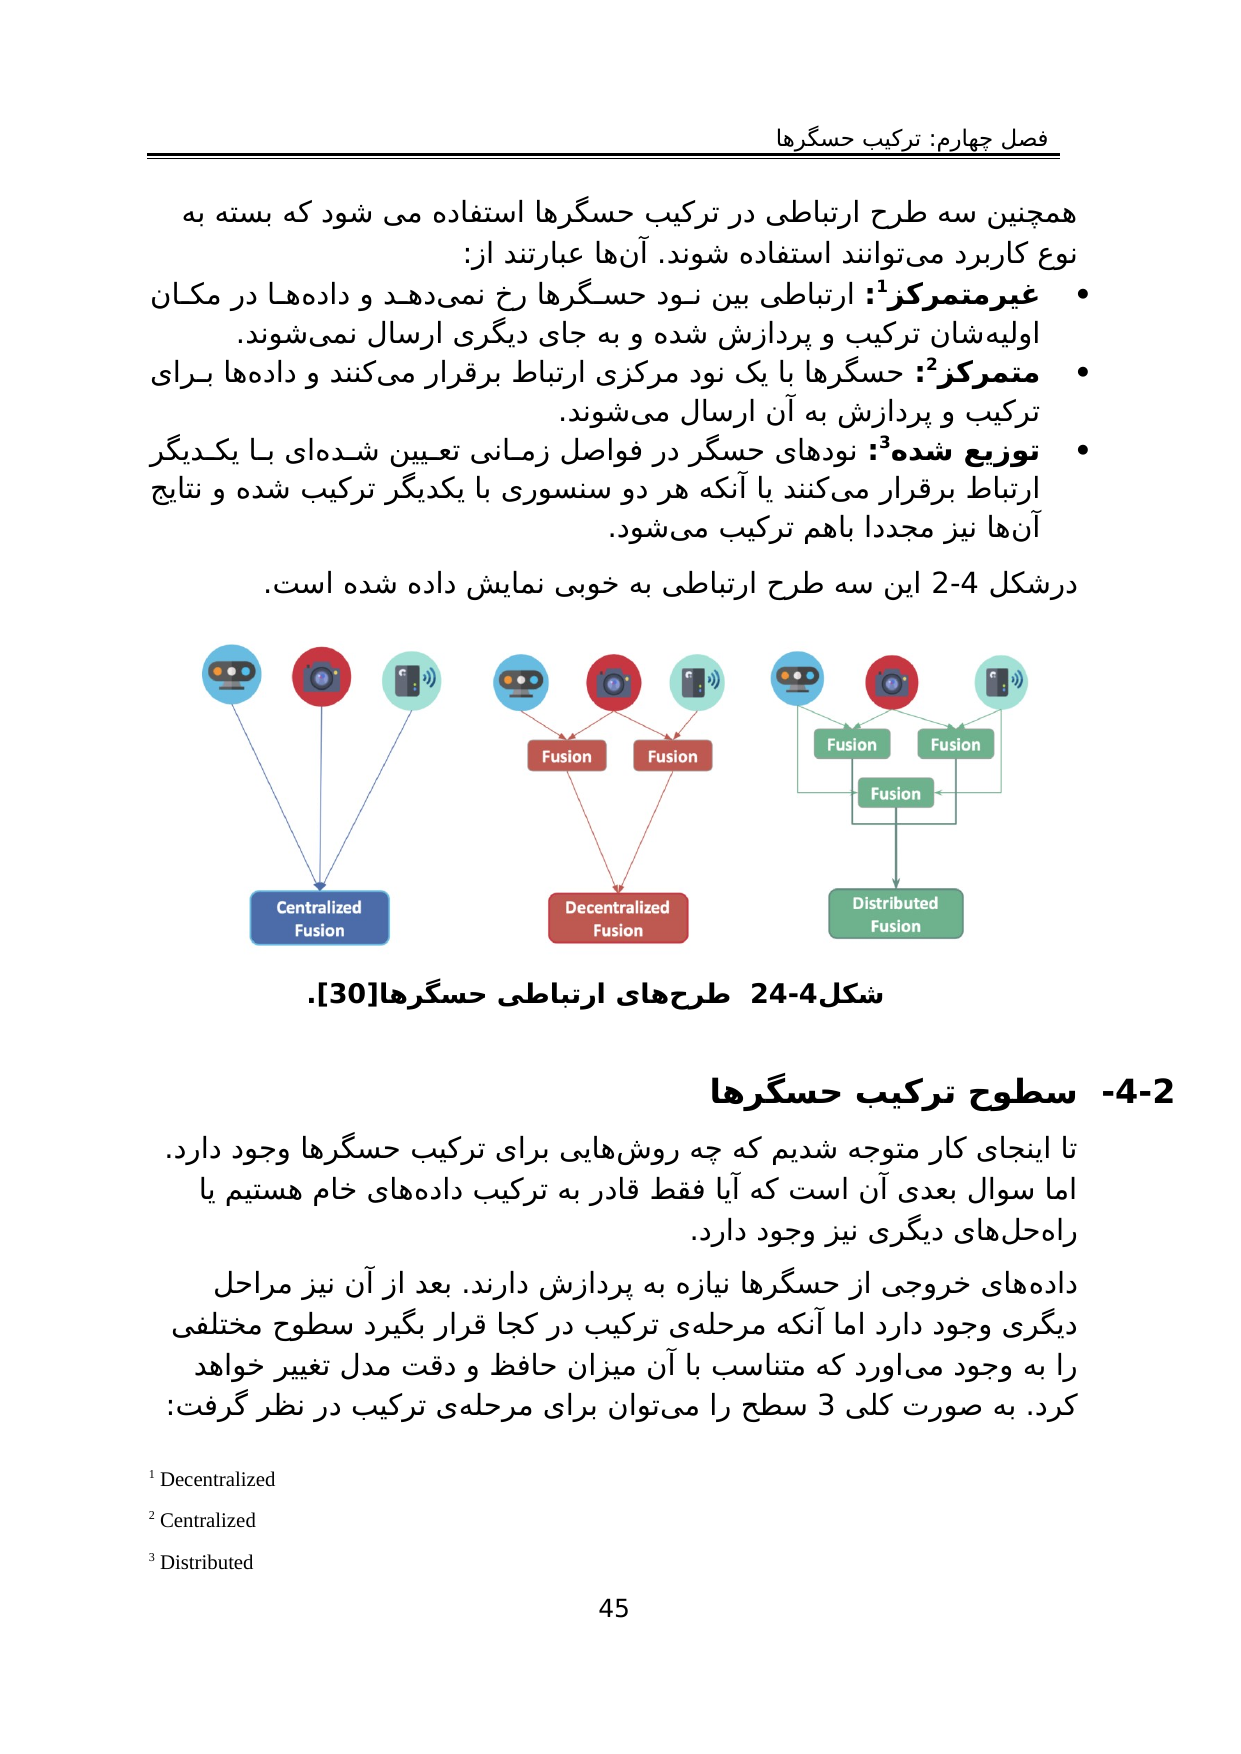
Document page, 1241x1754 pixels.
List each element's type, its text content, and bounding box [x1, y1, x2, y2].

subtitle سطوح ترکیب حسگرها [150, 1073, 1078, 1111]
list توزیع شده: نودهای حسگر در فواصل زمانی تعیین شده‌ای با یکدیگر ارتباط برقرار می‌کنند یا آنکه هر دو سنسوری با یکدیگر ترکیب شده و نتایج آن‌ها نیز مجددا باهم ترکیب می‌شود. [150, 433, 1078, 545]
text درشکل 4-2 این سه طرح ارتباطی به خوبی نمایش داده شده است. [150, 566, 1078, 600]
picture [200, 619, 1032, 973]
text تا اینجای کار متوجه شدیم که چه روش‌هایی برای ترکیب حسگرها وجود دارد. اما سوال بعدی آن است که آیا فقط قادر به ترکیب داده‌های خام هستیم یا راه‌حل‌های دیگری نیز وجود دارد. [150, 1132, 1078, 1247]
text داده‌های خروجی از حسگرها نیازه به پردازش دارند. بعد از آن نیز مراحل دیگری وجود دارد اما آنکه مرحله‌ی ترکیب در کجا قرار بگیرد سطوح مختلفی را به وجود می‌اورد که متناسب با آن میزان حافظ و دقت مدل تغییر خواهد کرد. به صورت کلی 3 سطح را می‌توان برای مرحله‌ی ترکیب در نظر گرفت: [150, 1266, 1078, 1422]
list غیرمتمرکز: ارتباطی بین نود حسگرها رخ نمی‌دهد و داده‌ها در مکان اولیه‌شان ترکیب و پردازش شده و به جای دیگری ارسال نمی‌شوند. [150, 277, 1078, 350]
text همچنین سه طرح ارتباطی در ترکیب حسگرها استفاده می شود که بسته به نوع کاربرد می‌توانند استفاده شوند. آن‌ها عبارتند از: [150, 196, 1078, 270]
list متمرکز: حسگرها با یک نود مرکزی ارتباط برقرار می‌کنند و داده‌ها برای ترکیب و پردازش به آن ارسال می‌شوند. [150, 355, 1078, 428]
